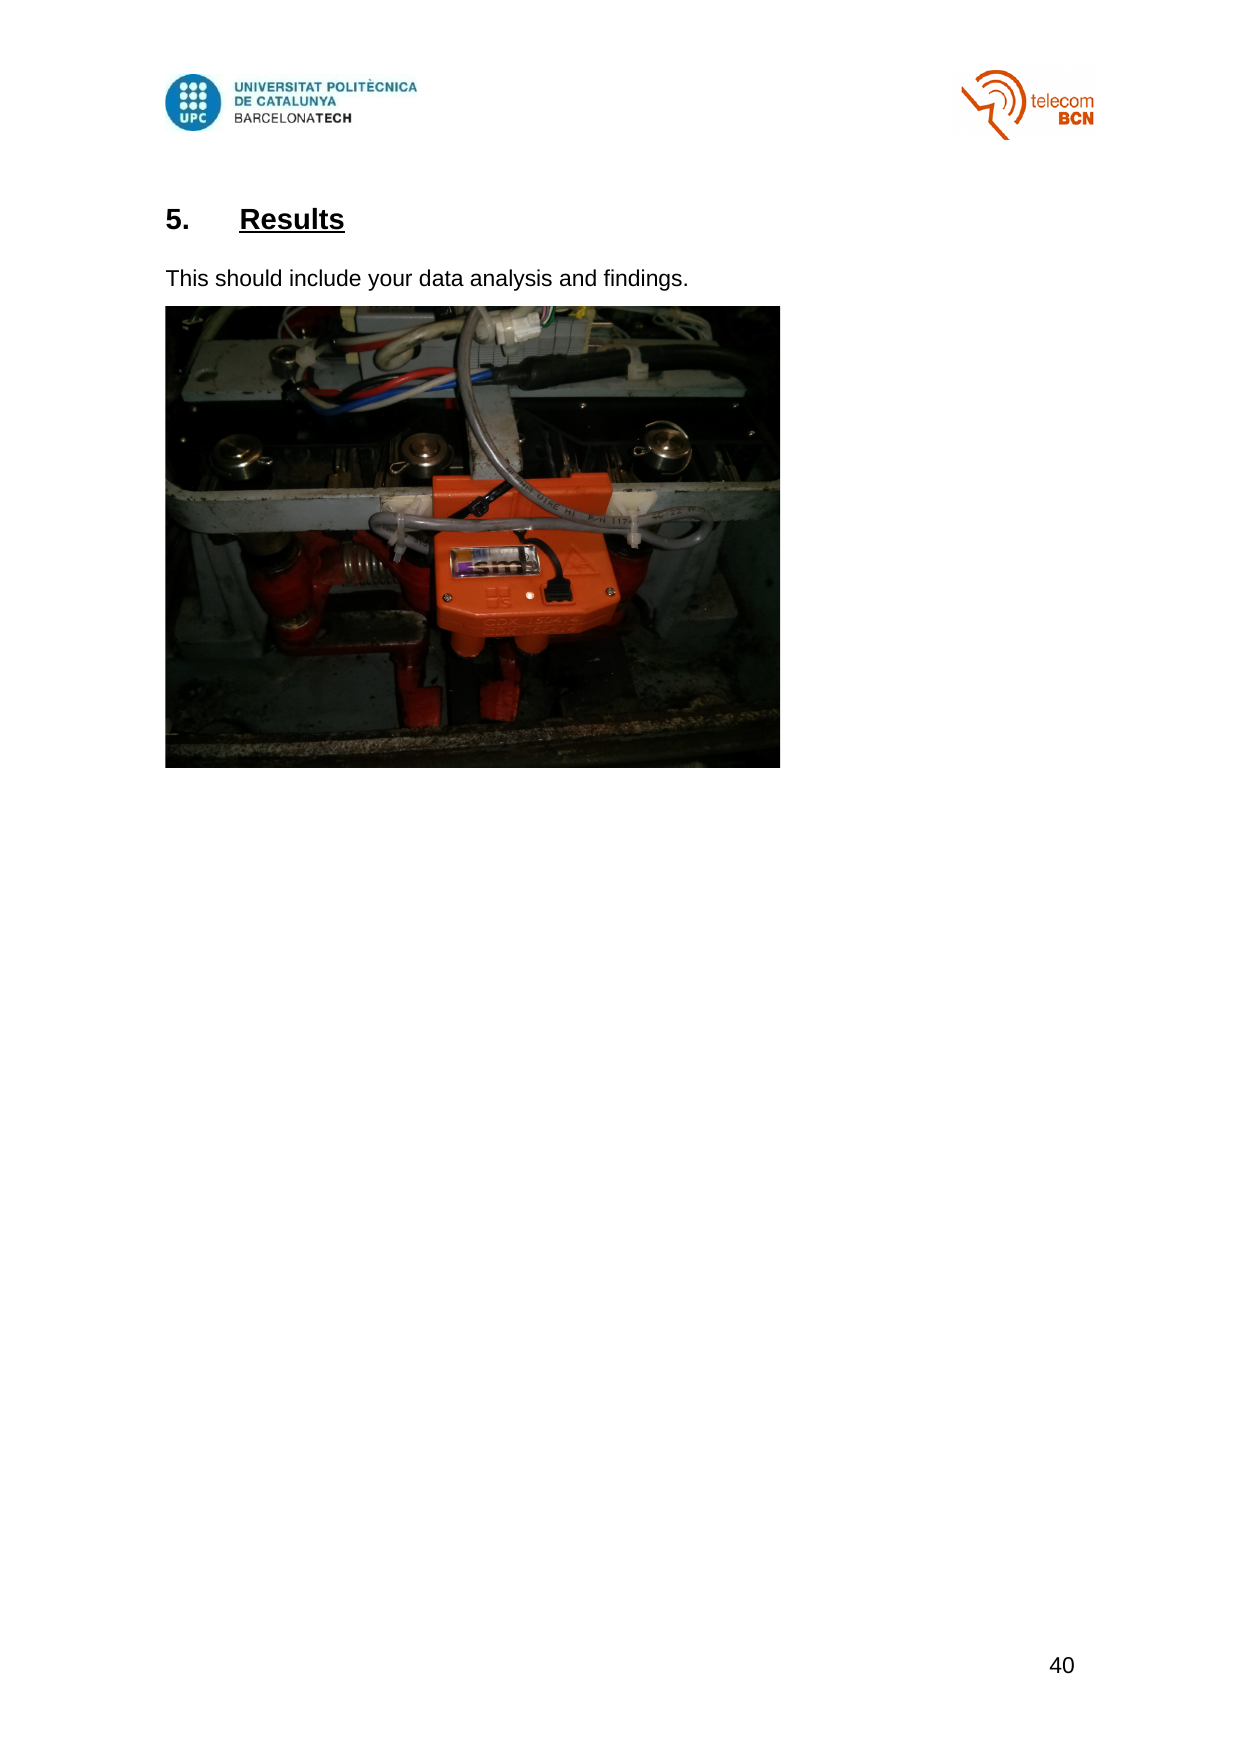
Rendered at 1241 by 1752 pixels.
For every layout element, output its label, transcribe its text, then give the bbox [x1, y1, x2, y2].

picture [952, 64, 1097, 140]
text This should include your data analysis and findings. [165, 265, 1075, 291]
subtitle Results [165, 202, 1075, 236]
picture [165, 74, 417, 131]
picture [165, 306, 780, 768]
